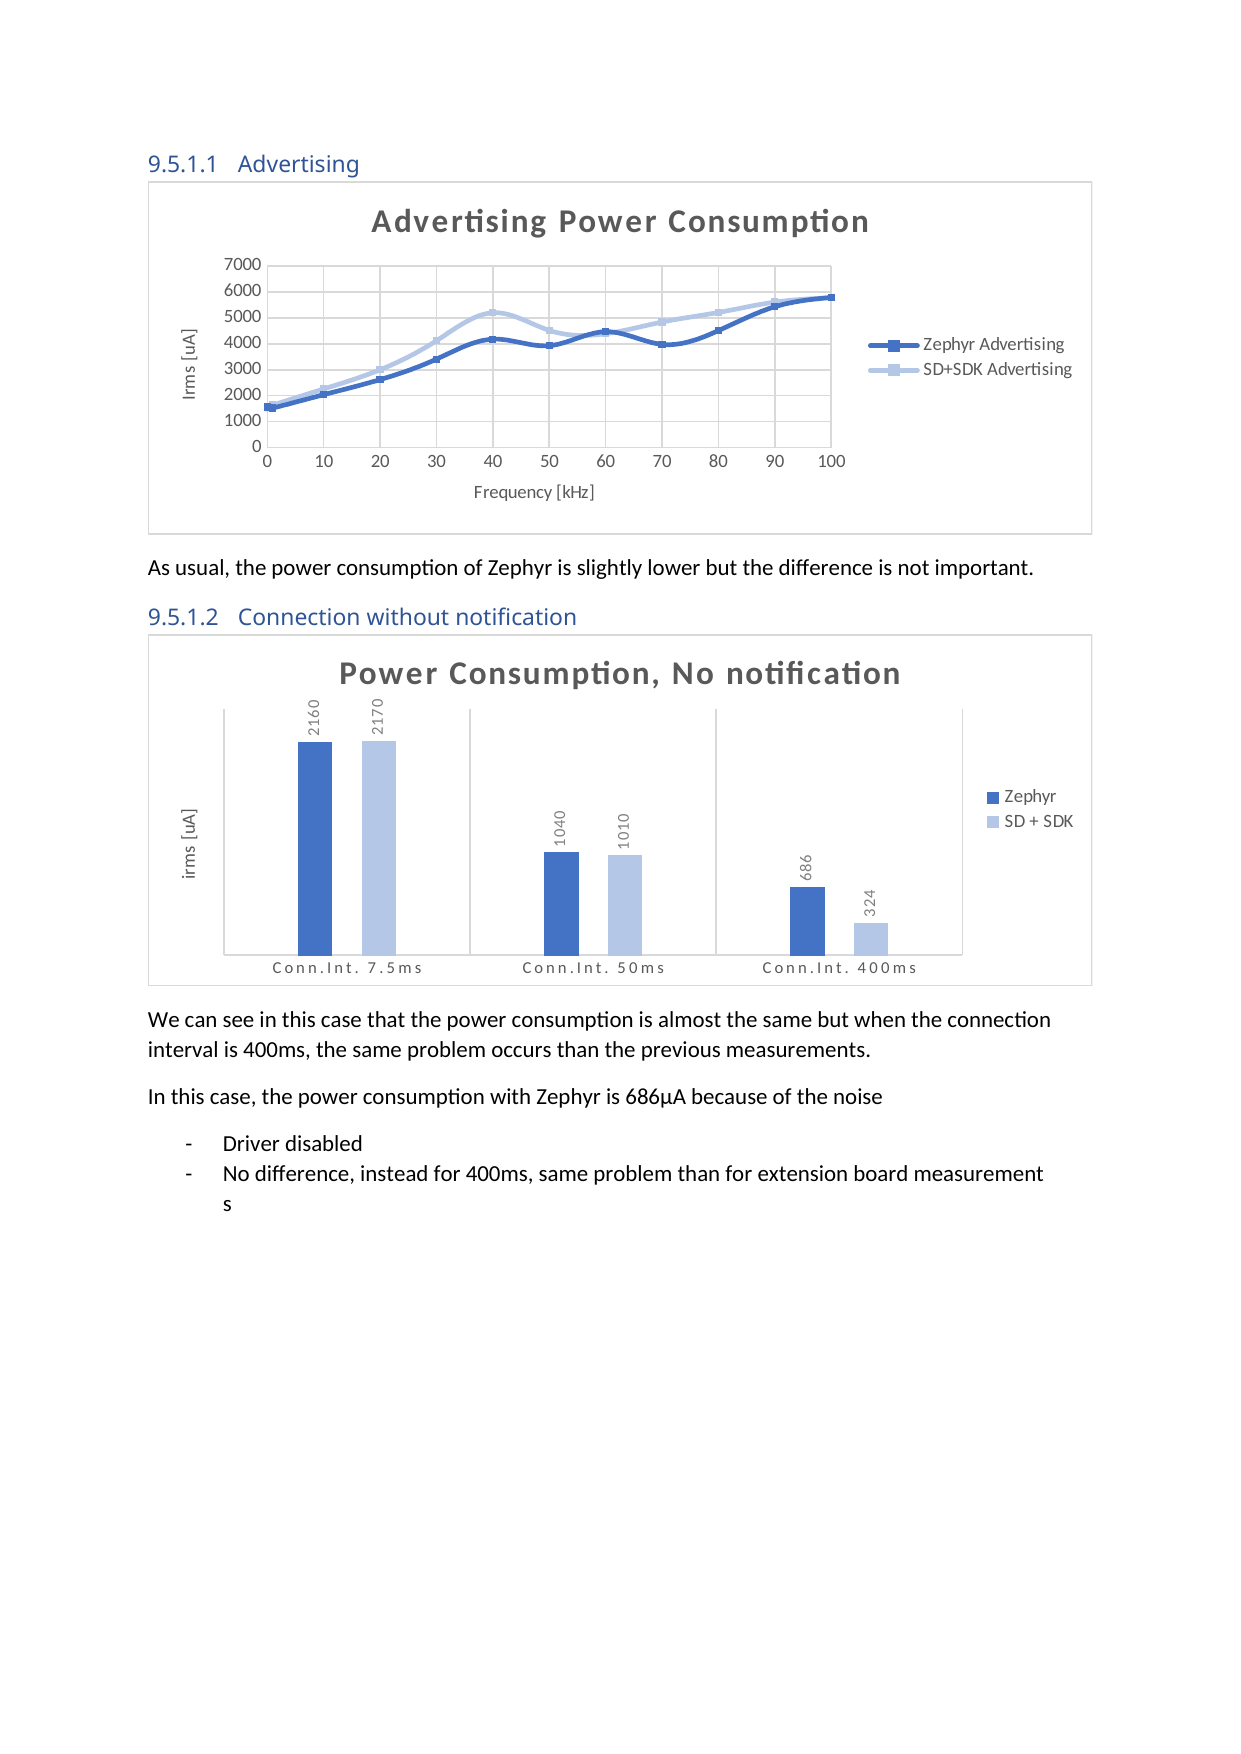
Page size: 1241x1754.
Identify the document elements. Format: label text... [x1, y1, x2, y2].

subtitle Advertising [148, 148, 1093, 179]
text In this case, the power consumption with Zephyr is 686µA because of the noise [148, 1082, 1093, 1110]
text As usual, the power consumption of Zephyr is slightly lower but the difference is not important. [148, 553, 1093, 582]
text We can see in this case that the power consumption is almost the same but when the connection interval is 400ms, the same problem occurs than the previous measurements. [148, 1005, 1093, 1063]
subtitle Connection without notification [148, 600, 1093, 632]
list s [223, 1189, 1093, 1217]
list Driver disabled [185, 1129, 1093, 1157]
list No difference, instead for 400ms, same problem than for extension board measurement [185, 1159, 1093, 1187]
